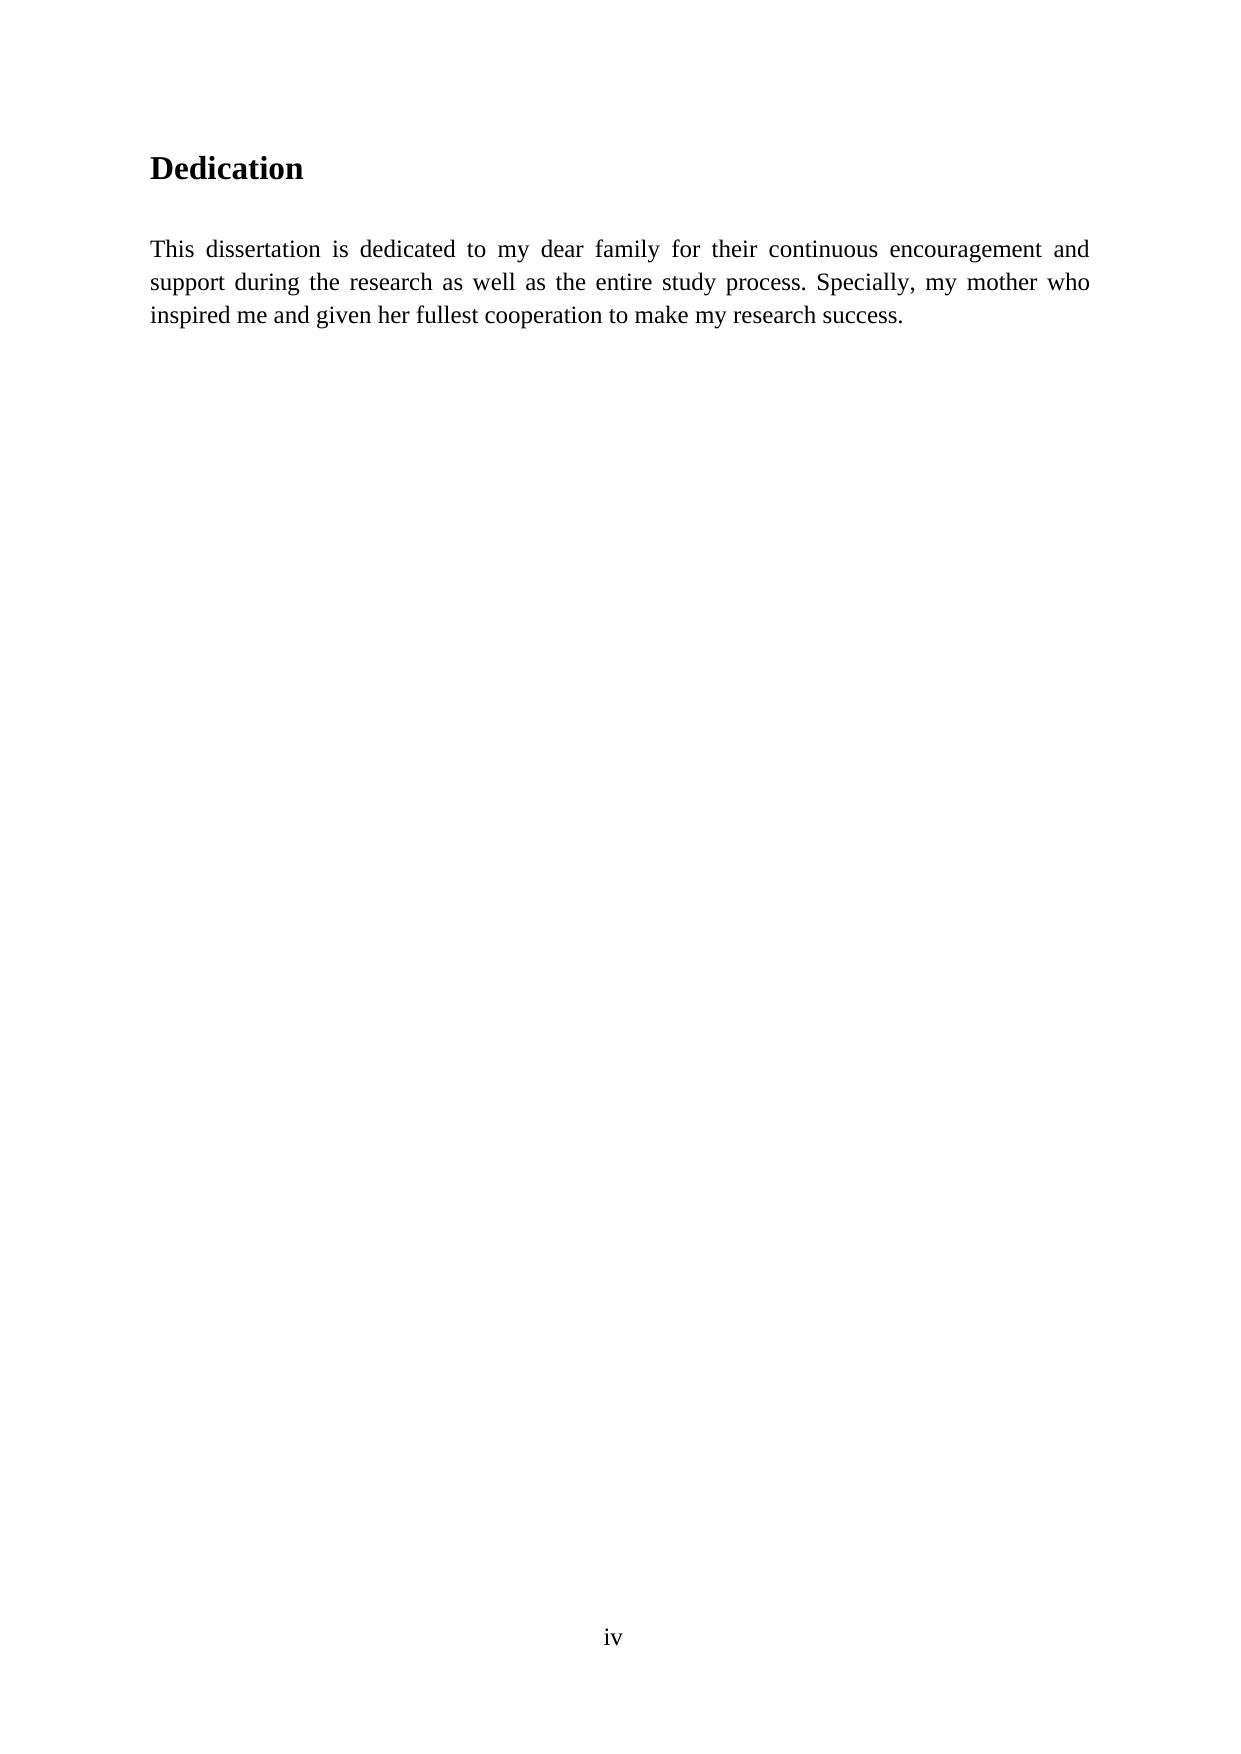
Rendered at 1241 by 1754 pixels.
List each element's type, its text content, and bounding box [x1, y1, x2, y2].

text This dissertation is dedicated to my dear family for their continuous encouragement and support during the research as well as the entire study process. Specially, my mother who inspired me and given her fullest cooperation to make my research success. [150, 234, 1091, 329]
subtitle Dedication [150, 148, 1161, 186]
